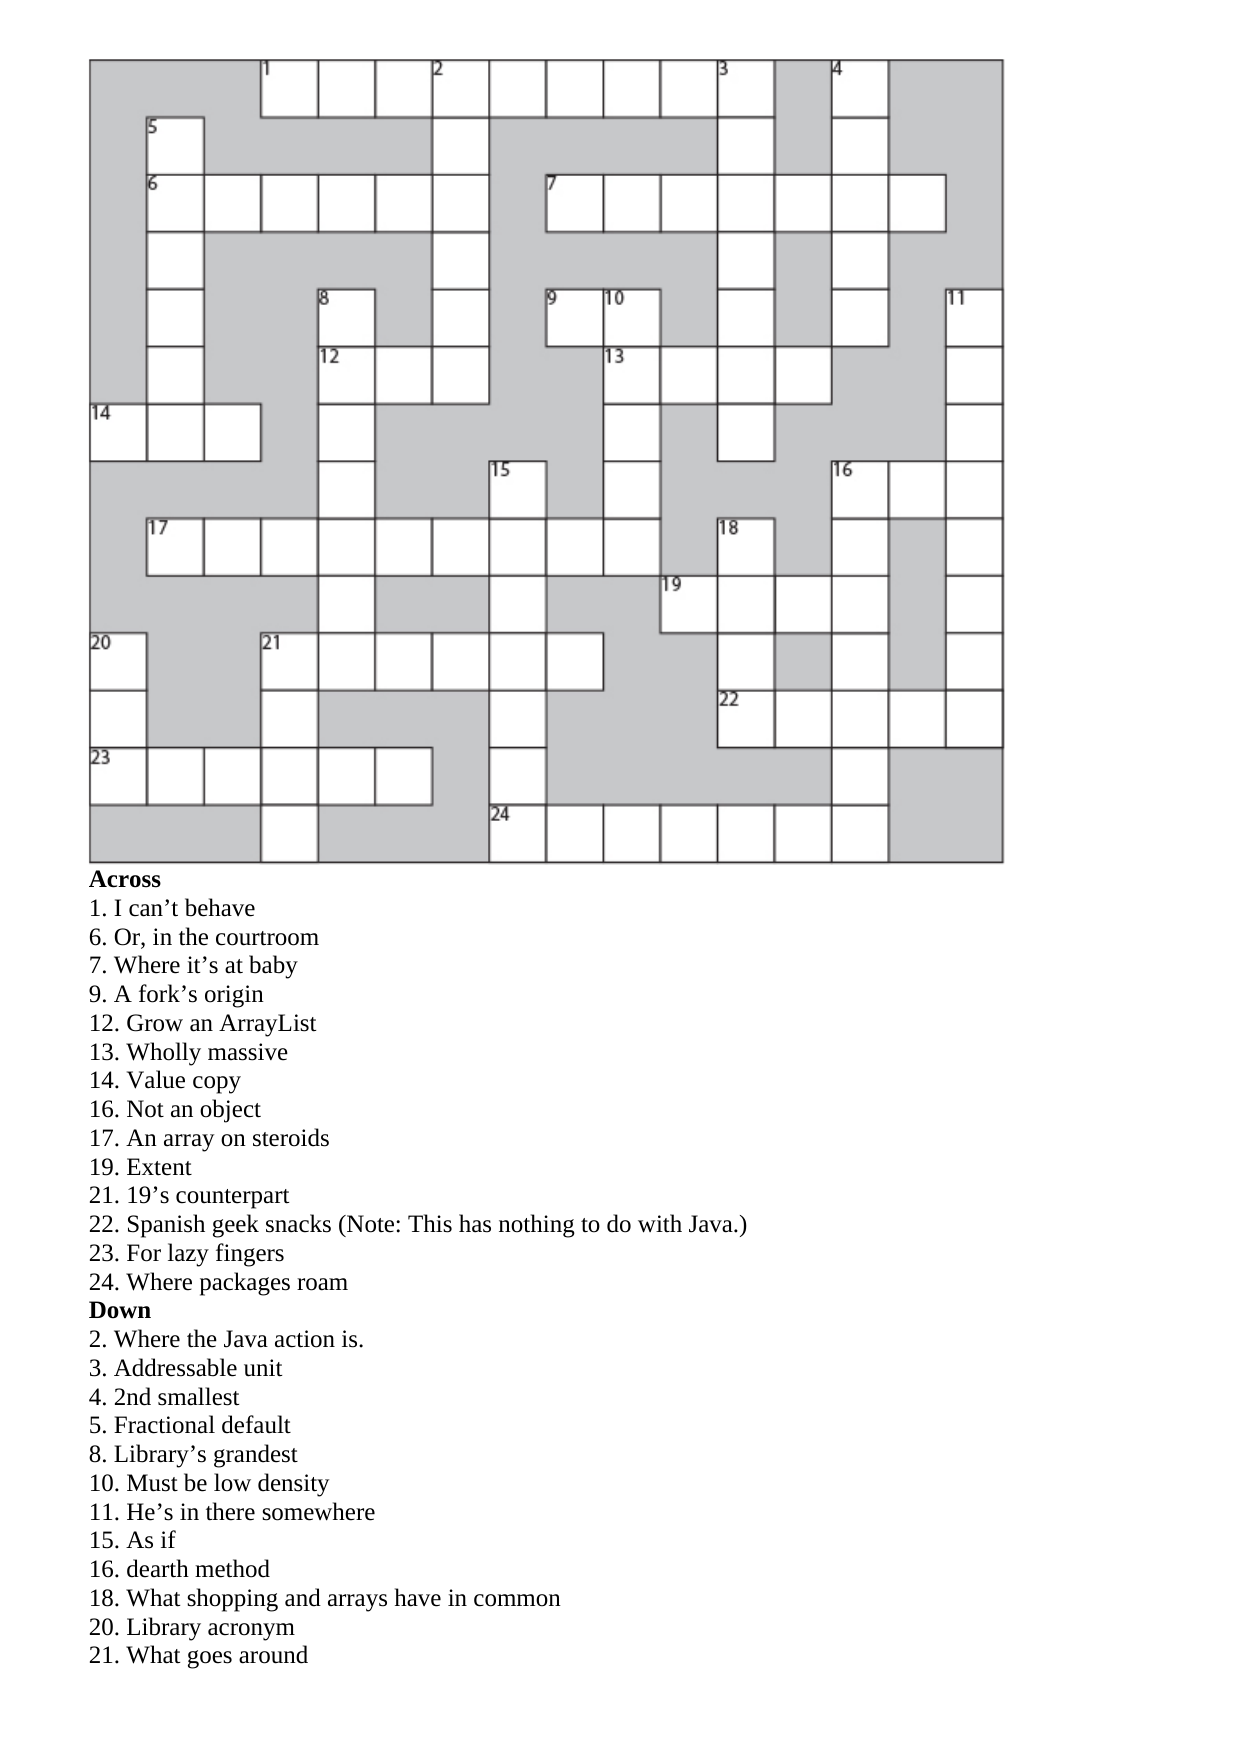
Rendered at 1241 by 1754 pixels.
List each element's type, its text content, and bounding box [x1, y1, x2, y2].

text 16. Not an object [89, 1094, 1181, 1123]
text 1. I can’t behave [89, 893, 1181, 922]
text 6. Or, in the courtroom [89, 922, 1181, 951]
text 8. Library’s grandest [89, 1439, 1181, 1468]
picture [88, 59, 1005, 865]
text 21. 19’s counterpart [89, 1181, 1181, 1209]
text 12. Grow an ArrayList [89, 1008, 1181, 1037]
text 18. What shopping and arrays have in common [89, 1583, 1181, 1612]
text 20. Library acronym [89, 1612, 1181, 1641]
text 10. Must be low density [89, 1468, 1181, 1497]
text 24. Where packages roam [89, 1267, 1181, 1296]
text 22. Spanish geek snacks (Note: This has nothing to do with Java.) [89, 1209, 1181, 1238]
text 11. He’s in there somewhere [89, 1497, 1181, 1526]
text 21. What goes around [89, 1641, 1181, 1669]
text 7. Where it’s at baby [89, 951, 1181, 979]
text Down [89, 1296, 1181, 1324]
text Across [89, 864, 1181, 893]
text 23. For lazy fingers [89, 1238, 1181, 1267]
text 16. dearth method [89, 1554, 1181, 1583]
text 17. An array on steroids [89, 1123, 1181, 1152]
text 3. Addressable unit [89, 1353, 1181, 1382]
text 5. Fractional default [89, 1411, 1181, 1439]
text 14. Value copy [89, 1066, 1181, 1094]
text 13. Wholly massive [89, 1037, 1181, 1066]
text 2. Where the Java action is. [89, 1324, 1181, 1353]
text 15. As if [89, 1526, 1181, 1554]
text 19. Extent [89, 1152, 1181, 1181]
text 4. 2nd smallest [89, 1382, 1181, 1411]
text 9. A fork’s origin [89, 979, 1181, 1008]
